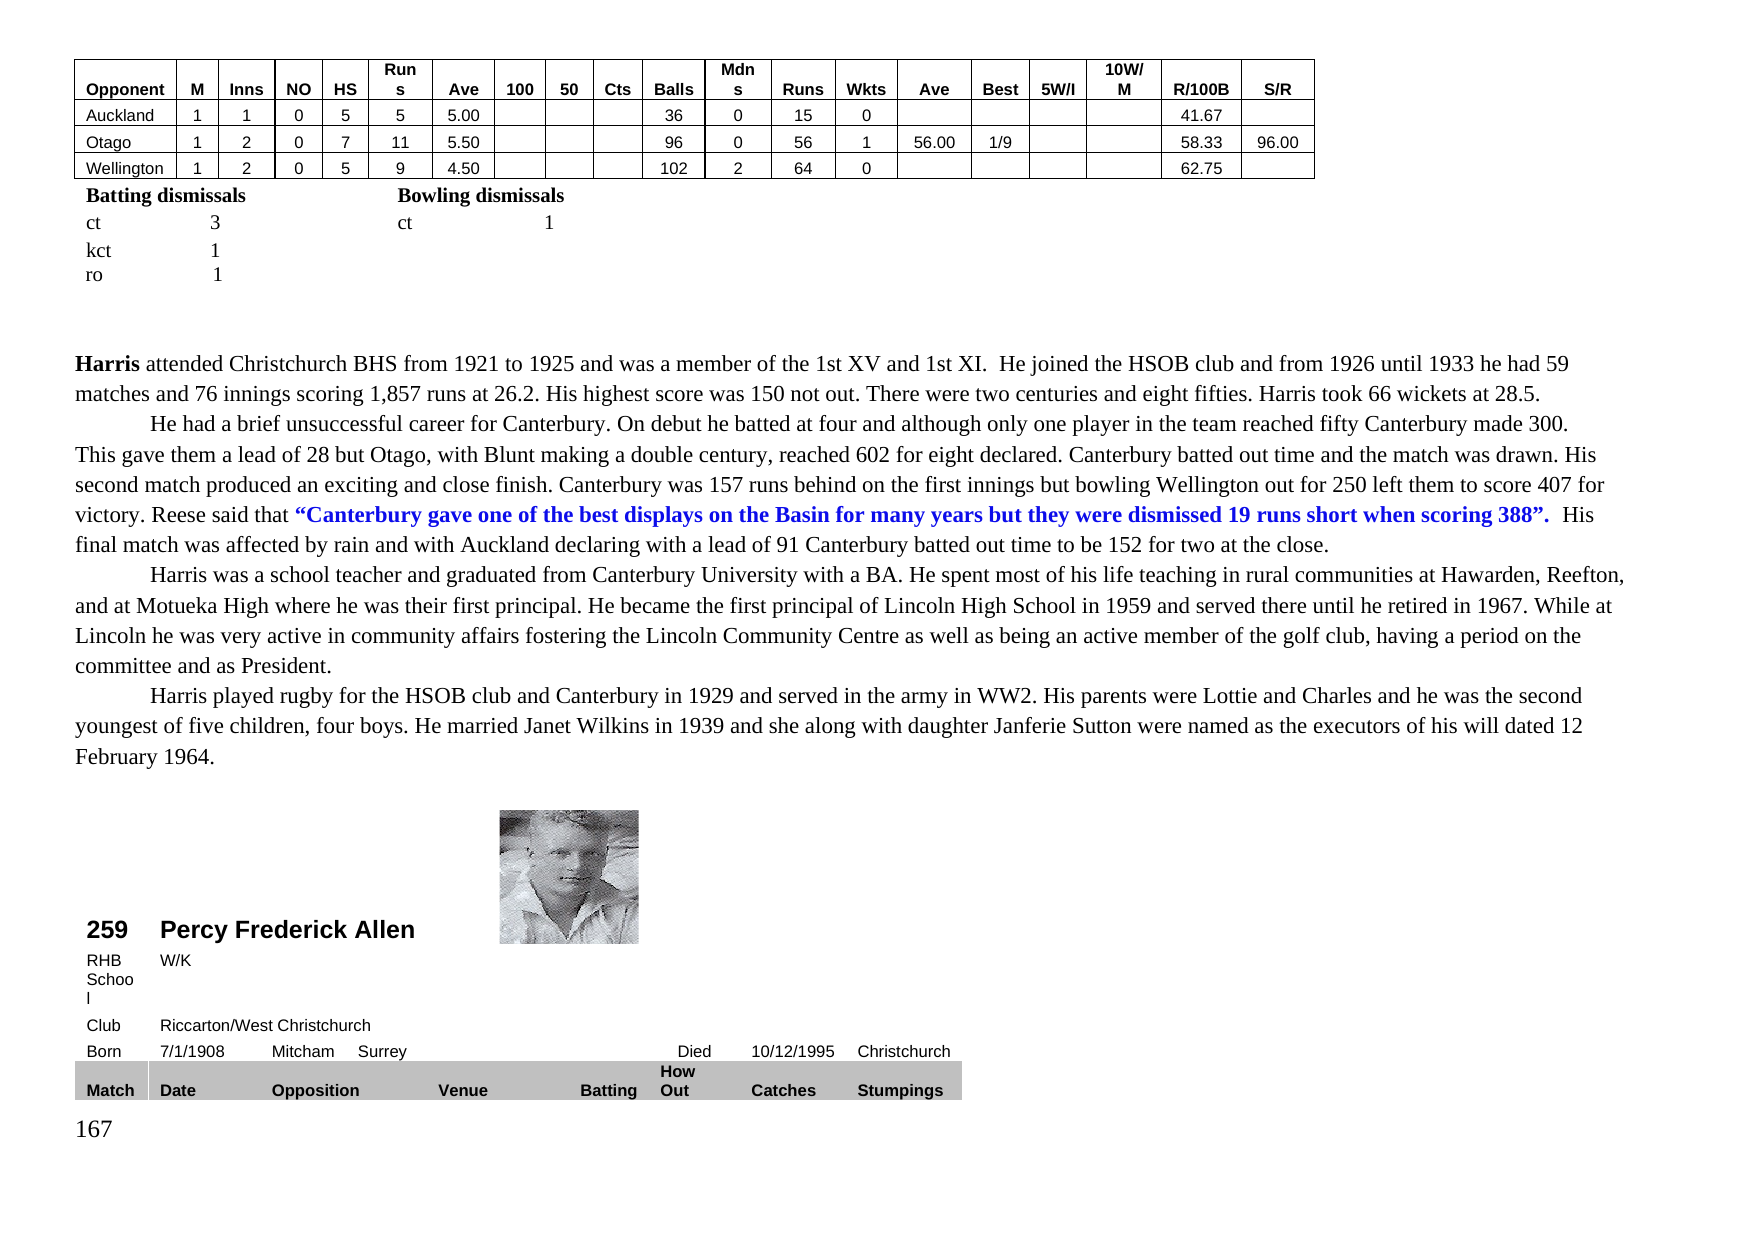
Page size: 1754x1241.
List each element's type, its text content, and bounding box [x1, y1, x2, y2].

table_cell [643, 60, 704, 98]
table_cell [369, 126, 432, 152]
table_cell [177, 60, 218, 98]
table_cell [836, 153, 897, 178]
text matches and 76 innings scoring 1,857 runs at 26.2. His highest score was 150 not out. There were two centuries and eight fifties. Harris took 66 wickets at 28.5. [75, 380, 1654, 407]
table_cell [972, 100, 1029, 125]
text Harris attended Christchurch BHS from 1921 to 1925 and was a member of the 1st XV and 1st XI. He joined the HSOB club and from 1926 until 1933 he had 59 [75, 350, 1654, 376]
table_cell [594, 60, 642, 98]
text This gave them a lead of 28 but Otago, with Blunt making a double century, reached 602 for eight declared. Canterbury batted out time and the match was drawn. His second match produced an exciting and close finish. Canterbury was 157 runs behind on the first innings but bowling Wellington out for 250 left them to score 407 for victory. Reese said that “Canterbury gave one of the best displays on the Basin for many years but they were dismissed 19 runs short when scoring 388”. His [75, 441, 1654, 527]
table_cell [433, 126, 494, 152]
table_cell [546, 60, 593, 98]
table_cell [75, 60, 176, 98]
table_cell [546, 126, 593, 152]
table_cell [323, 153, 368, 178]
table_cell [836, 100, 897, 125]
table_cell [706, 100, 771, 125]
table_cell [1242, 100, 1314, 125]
text Harris played rugby for the HSOB club and Canterbury in 1929 and served in the army in WW2. His parents were Lottie and Charles and he was the second youngest of five children, four boys. He married Janet Wilkins in 1939 and she along with daughter Janferie Sutton were named as the executors of his will dated 12 February 1964. [75, 682, 1654, 769]
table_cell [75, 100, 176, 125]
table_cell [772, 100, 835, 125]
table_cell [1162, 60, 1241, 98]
picture [499, 810, 639, 944]
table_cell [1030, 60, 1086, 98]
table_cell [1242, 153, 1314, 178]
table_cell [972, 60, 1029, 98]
text Harris was a school teacher and graduated from Canterbury University with a BA. He spent most of his life teaching in rural communities at Hawarden, Reefton, and at Motueka High where he was their first principal. He became the first principal of Lincoln High School in 1959 and served there until he retired in 1967. While at Lincoln he was very active in community affairs fostering the Lincoln Community Centre as well as being an active member of the golf club, having a period on the committee and as President. [75, 561, 1654, 678]
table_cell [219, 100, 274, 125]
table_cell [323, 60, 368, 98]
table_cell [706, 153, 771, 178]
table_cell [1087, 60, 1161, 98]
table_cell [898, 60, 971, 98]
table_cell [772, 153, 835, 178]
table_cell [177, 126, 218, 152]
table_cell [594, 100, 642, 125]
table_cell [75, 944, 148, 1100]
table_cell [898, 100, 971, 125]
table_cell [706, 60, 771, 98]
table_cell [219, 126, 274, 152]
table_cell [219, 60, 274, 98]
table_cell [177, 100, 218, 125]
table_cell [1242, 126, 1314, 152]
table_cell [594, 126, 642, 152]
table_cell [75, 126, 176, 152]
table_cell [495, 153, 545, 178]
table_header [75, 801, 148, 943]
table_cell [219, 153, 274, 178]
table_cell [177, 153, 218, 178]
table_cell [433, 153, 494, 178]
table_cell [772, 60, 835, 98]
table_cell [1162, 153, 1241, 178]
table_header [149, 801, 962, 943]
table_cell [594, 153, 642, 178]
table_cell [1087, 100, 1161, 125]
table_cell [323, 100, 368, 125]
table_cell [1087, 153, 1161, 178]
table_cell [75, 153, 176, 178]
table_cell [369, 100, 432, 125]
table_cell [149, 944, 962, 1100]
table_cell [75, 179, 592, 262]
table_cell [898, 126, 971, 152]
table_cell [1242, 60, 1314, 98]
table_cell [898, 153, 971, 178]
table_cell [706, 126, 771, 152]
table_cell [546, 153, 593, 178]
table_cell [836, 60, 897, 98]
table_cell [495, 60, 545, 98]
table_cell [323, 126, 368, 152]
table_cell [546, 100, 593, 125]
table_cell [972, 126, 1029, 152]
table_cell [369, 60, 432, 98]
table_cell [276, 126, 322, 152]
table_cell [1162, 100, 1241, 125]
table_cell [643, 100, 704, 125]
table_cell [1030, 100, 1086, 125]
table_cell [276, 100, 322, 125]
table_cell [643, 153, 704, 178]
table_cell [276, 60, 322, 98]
text final match was affected by rain and with Auckland declaring with a lead of 91 Canterbury batted out time to be 152 for two at the close. [75, 531, 1654, 558]
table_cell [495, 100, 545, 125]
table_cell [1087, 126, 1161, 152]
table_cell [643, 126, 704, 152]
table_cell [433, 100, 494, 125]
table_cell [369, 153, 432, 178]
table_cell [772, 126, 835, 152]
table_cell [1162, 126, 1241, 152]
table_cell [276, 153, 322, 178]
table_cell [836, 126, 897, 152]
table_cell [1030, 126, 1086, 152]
text He had a brief unsuccessful career for Canterbury. On debut he batted at four and although only one player in the team reached fifty Canterbury made 300. [75, 410, 1654, 437]
text ro 1 [75, 262, 1654, 286]
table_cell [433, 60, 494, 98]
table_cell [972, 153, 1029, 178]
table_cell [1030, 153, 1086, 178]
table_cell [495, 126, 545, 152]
